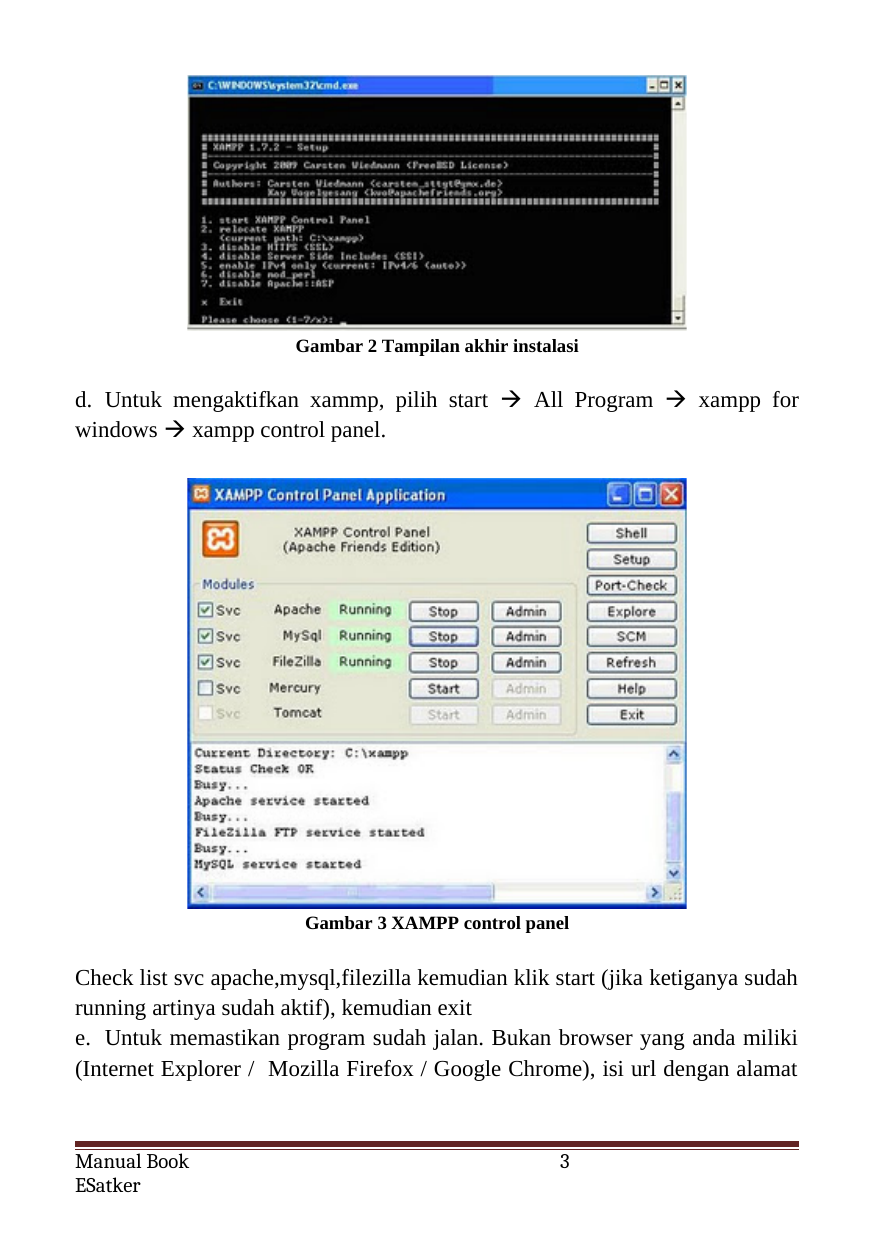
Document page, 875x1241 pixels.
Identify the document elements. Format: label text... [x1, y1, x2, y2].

text Gambar 3 XAMPP control panel [75, 912, 799, 934]
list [75, 1024, 799, 1081]
list Check list svc apache,mysql,filezilla kemudian klik start (jika ketiganya sudah running artinya sudah aktif), kemudian exit [75, 964, 799, 1021]
list Untuk mengaktifkan xammp, pilih start All Program xampp for windows xampp control panel. [75, 386, 799, 443]
picture [187, 478, 687, 909]
picture [187, 75, 687, 331]
text Gambar 2 Tampilan akhir instalasi [75, 334, 799, 356]
